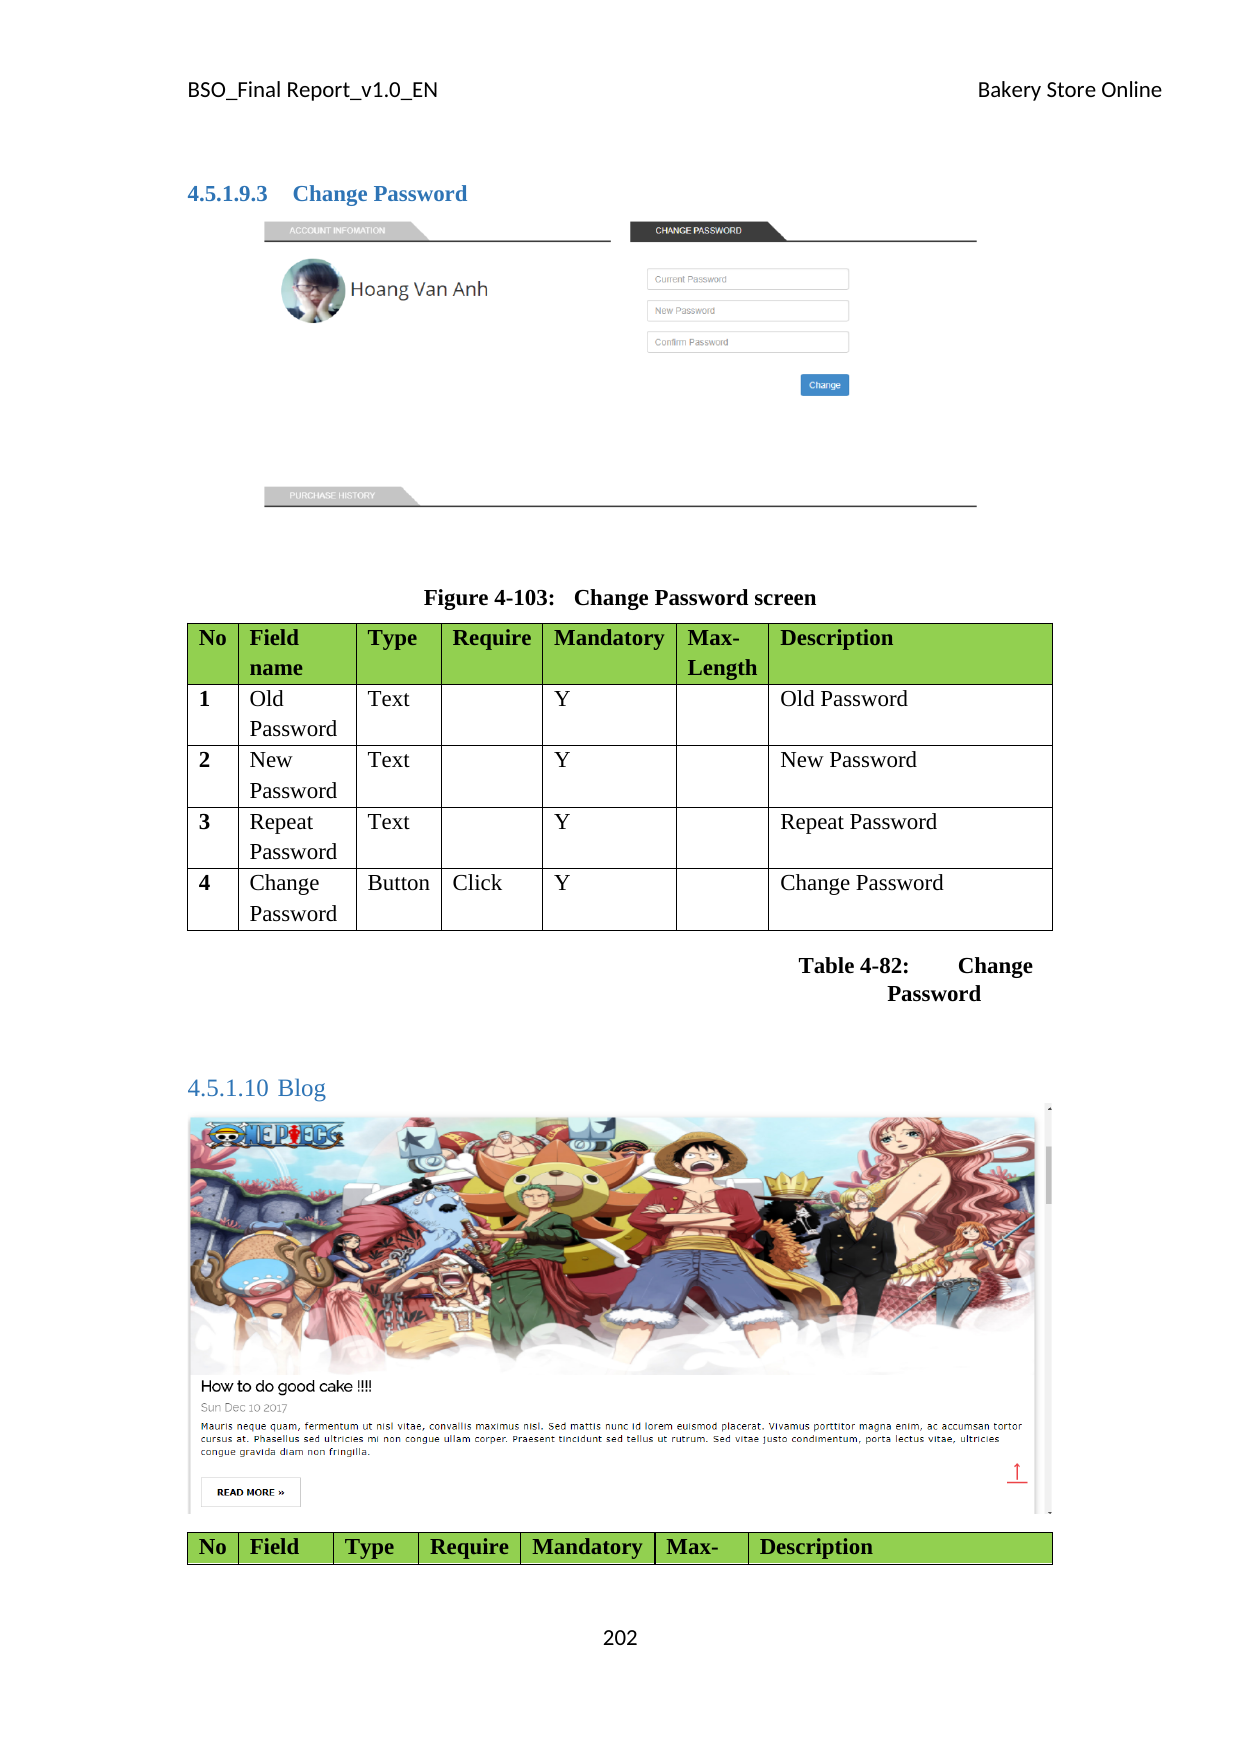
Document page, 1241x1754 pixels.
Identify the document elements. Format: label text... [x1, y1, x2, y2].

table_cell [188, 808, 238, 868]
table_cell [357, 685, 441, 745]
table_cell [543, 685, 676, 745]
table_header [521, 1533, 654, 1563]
subtitle Blog [187, 1073, 1053, 1101]
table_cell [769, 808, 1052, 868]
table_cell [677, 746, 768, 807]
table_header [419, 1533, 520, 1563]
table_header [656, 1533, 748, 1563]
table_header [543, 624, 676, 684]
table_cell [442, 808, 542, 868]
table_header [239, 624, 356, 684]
subtitle Change Password [187, 180, 1053, 206]
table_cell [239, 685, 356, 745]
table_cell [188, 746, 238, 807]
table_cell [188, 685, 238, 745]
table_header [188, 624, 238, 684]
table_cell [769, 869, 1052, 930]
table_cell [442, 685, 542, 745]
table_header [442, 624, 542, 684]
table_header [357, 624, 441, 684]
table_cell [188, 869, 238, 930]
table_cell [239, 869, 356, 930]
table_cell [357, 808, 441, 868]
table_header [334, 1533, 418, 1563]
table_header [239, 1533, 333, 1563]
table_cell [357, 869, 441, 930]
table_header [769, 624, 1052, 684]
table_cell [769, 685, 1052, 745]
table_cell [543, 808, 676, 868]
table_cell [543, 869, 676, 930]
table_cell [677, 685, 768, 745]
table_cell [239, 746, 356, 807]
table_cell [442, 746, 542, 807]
picture [187, 1103, 1052, 1514]
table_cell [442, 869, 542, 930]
picture [187, 208, 1053, 565]
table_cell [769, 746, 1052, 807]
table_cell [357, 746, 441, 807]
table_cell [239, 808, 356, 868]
text Change Password screen [187, 584, 1053, 610]
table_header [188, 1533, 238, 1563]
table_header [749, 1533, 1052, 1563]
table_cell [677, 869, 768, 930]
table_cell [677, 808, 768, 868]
text Change Password [778, 931, 1053, 1006]
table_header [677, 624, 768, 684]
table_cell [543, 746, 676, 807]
